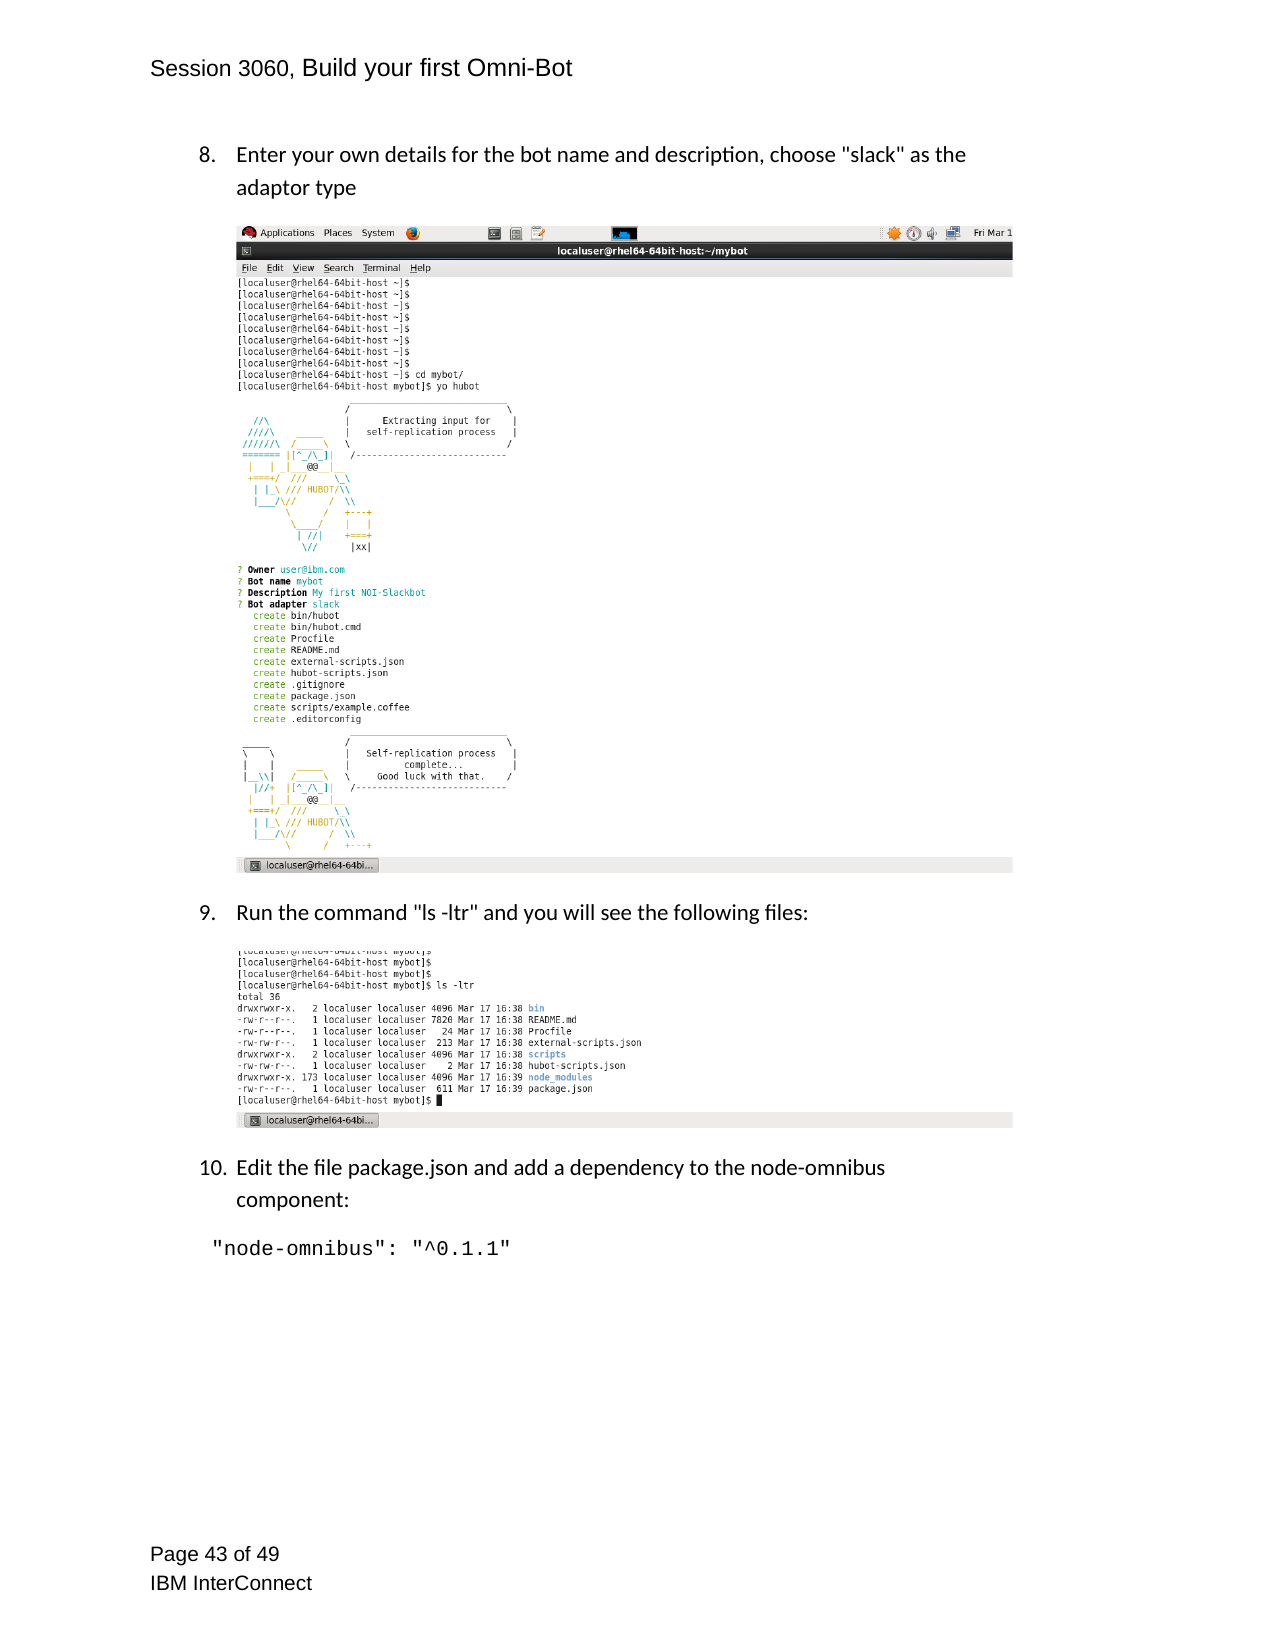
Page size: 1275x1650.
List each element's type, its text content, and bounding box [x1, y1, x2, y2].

table_cell [150, 226, 1012, 898]
table_cell Edit the file package.json and add a dependency to the node-omnibus component: "node-omnibus": "^0.1.1" [150, 1153, 1012, 1262]
table_cell Run the command "ls -ltr" and you will see the following files: [150, 898, 1012, 951]
picture [236, 951, 1013, 1128]
picture [236, 226, 1013, 873]
table_header Enter your own details for the bot name and description, choose "slack" as the adaptor type [150, 141, 1012, 226]
table_cell [150, 951, 1012, 1153]
